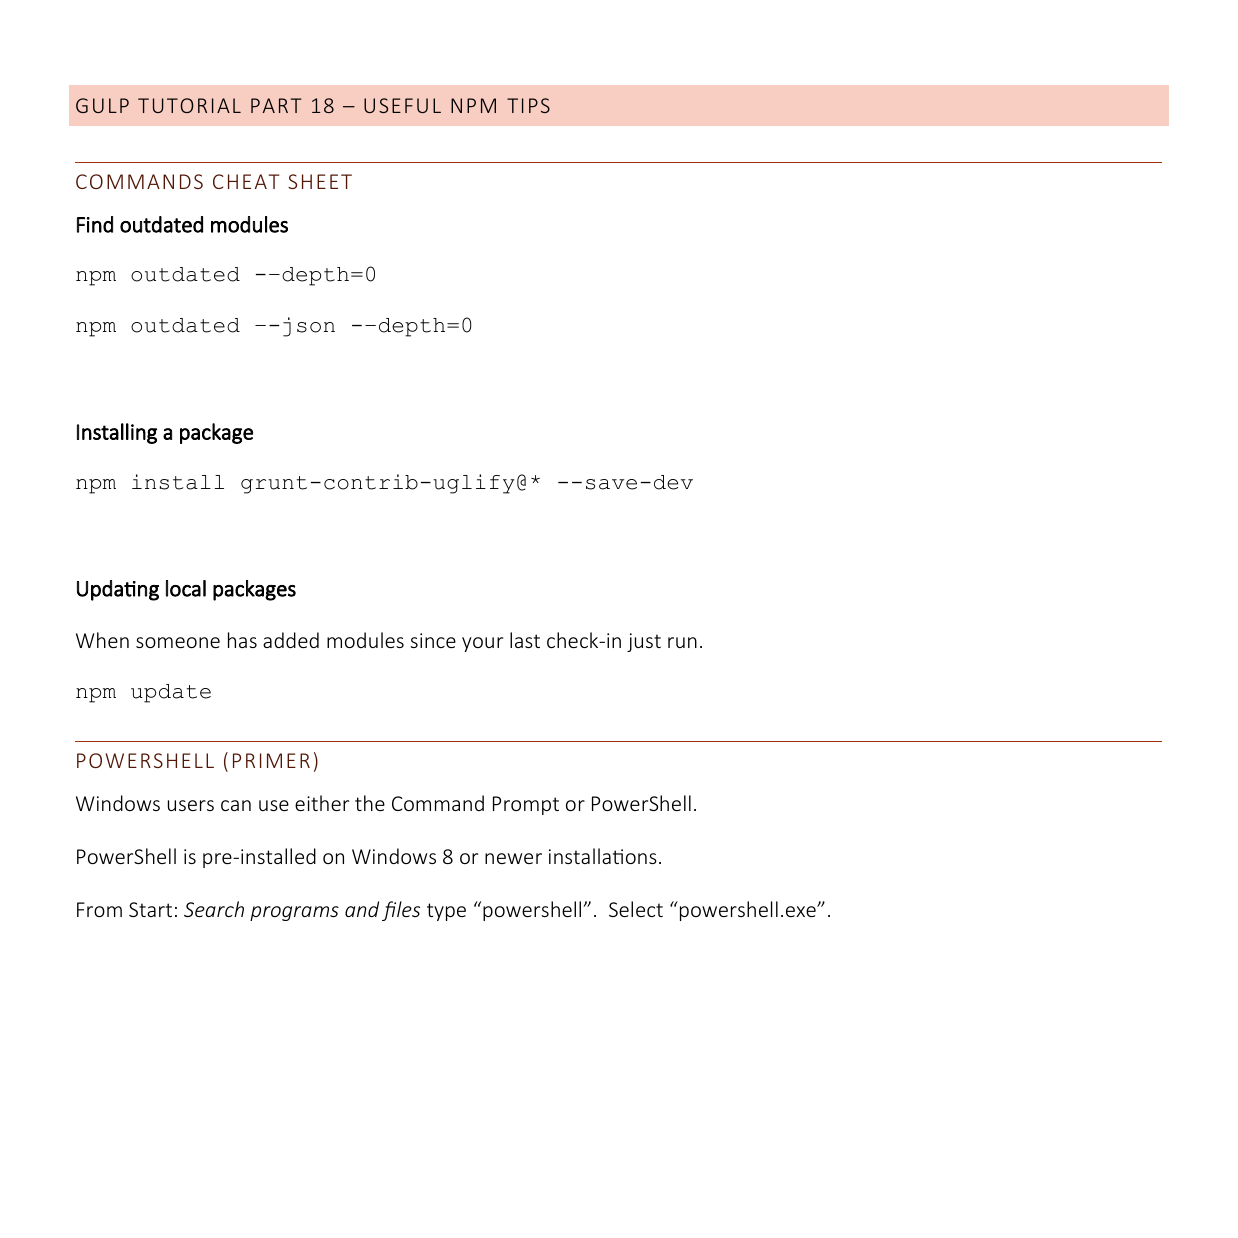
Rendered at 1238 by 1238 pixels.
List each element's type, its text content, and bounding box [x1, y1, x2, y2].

text npm outdated -–depth=0 [75, 263, 1162, 289]
text Find outdated modules [75, 210, 1162, 238]
subtitle Commands Cheat Sheet [75, 163, 1162, 195]
text From Start: Search programs and files type “powershell”. Select “powershell.exe”. [75, 895, 1162, 923]
text Windows users can use either the Command Prompt or PowerShell. [75, 789, 1162, 817]
text npm outdated –-json -–depth=0 [75, 313, 1162, 339]
text npm update [75, 680, 1162, 706]
subtitle PowerShell (primer) [75, 742, 1162, 774]
text Installing a package [75, 417, 1162, 445]
text npm install grunt-contrib-uglify@* --save-dev [75, 470, 1162, 496]
text When someone has added modules since your last check-in just run. [75, 627, 1162, 655]
text PowerShell is pre-installed on Windows 8 or newer installations. [75, 842, 1162, 870]
text Updating local packages [75, 574, 1162, 602]
subtitle GULP Tutorial Part 18 – Useful NPM Tips [75, 92, 1162, 120]
